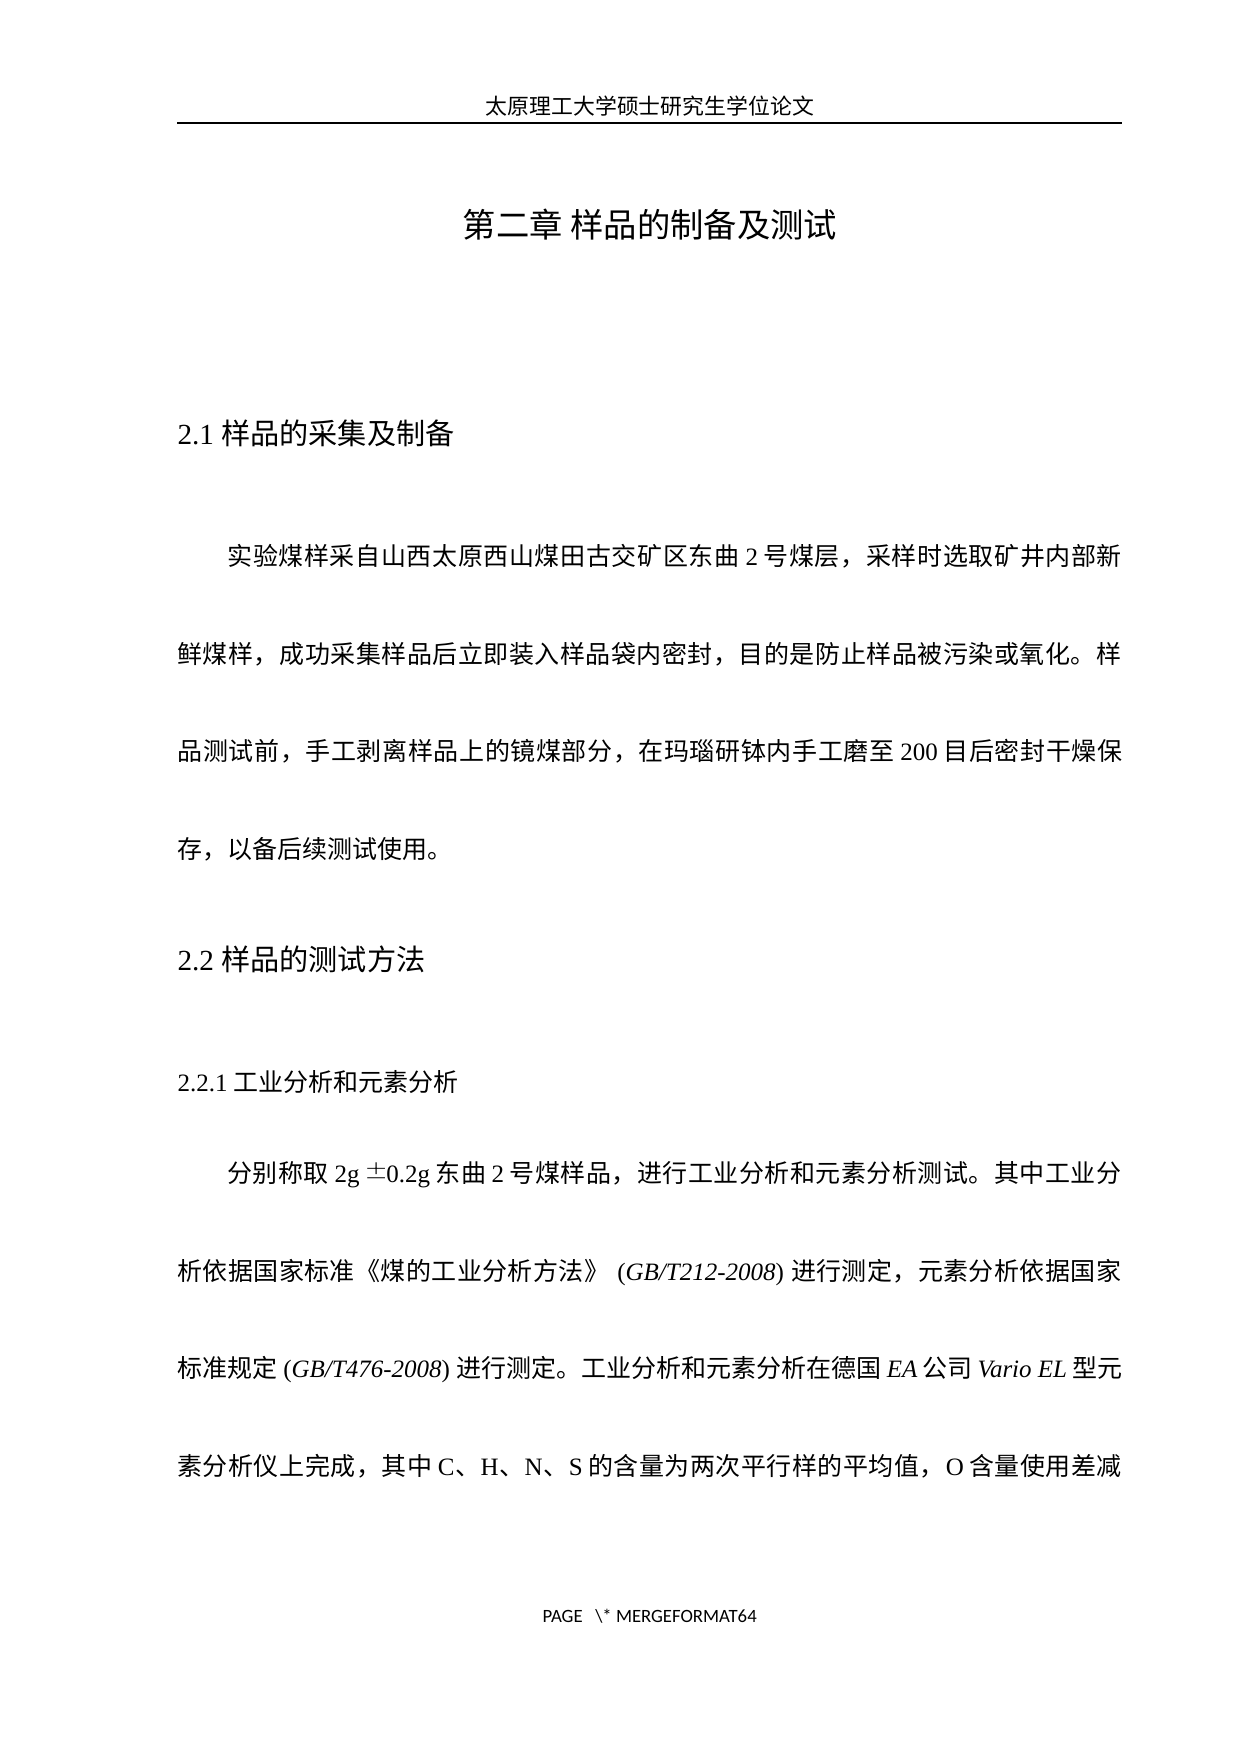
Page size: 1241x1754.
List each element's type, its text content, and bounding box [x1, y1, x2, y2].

subtitle 第二章 样品的制备及测试 [177, 190, 1122, 255]
subtitle 2.2 样品的测试方法 [177, 925, 1122, 990]
text 实验煤样采自山西太原西山煤田古交矿区东曲2号煤层，采样时选取矿井内部新鲜煤样，成功采集样品后立即装入样品袋内密封，目的是防止样品被污染或氧化。样品测试前，手工剥离样品上的镜煤部分，在玛瑙研钵内手工磨至200目后密封干燥保存，以备后续测试使用。 [177, 522, 1122, 880]
subtitle 2.1 样品的采集及制备 [177, 399, 1122, 464]
text 2.2.1 工业分析和元素分析 [177, 1048, 1122, 1113]
